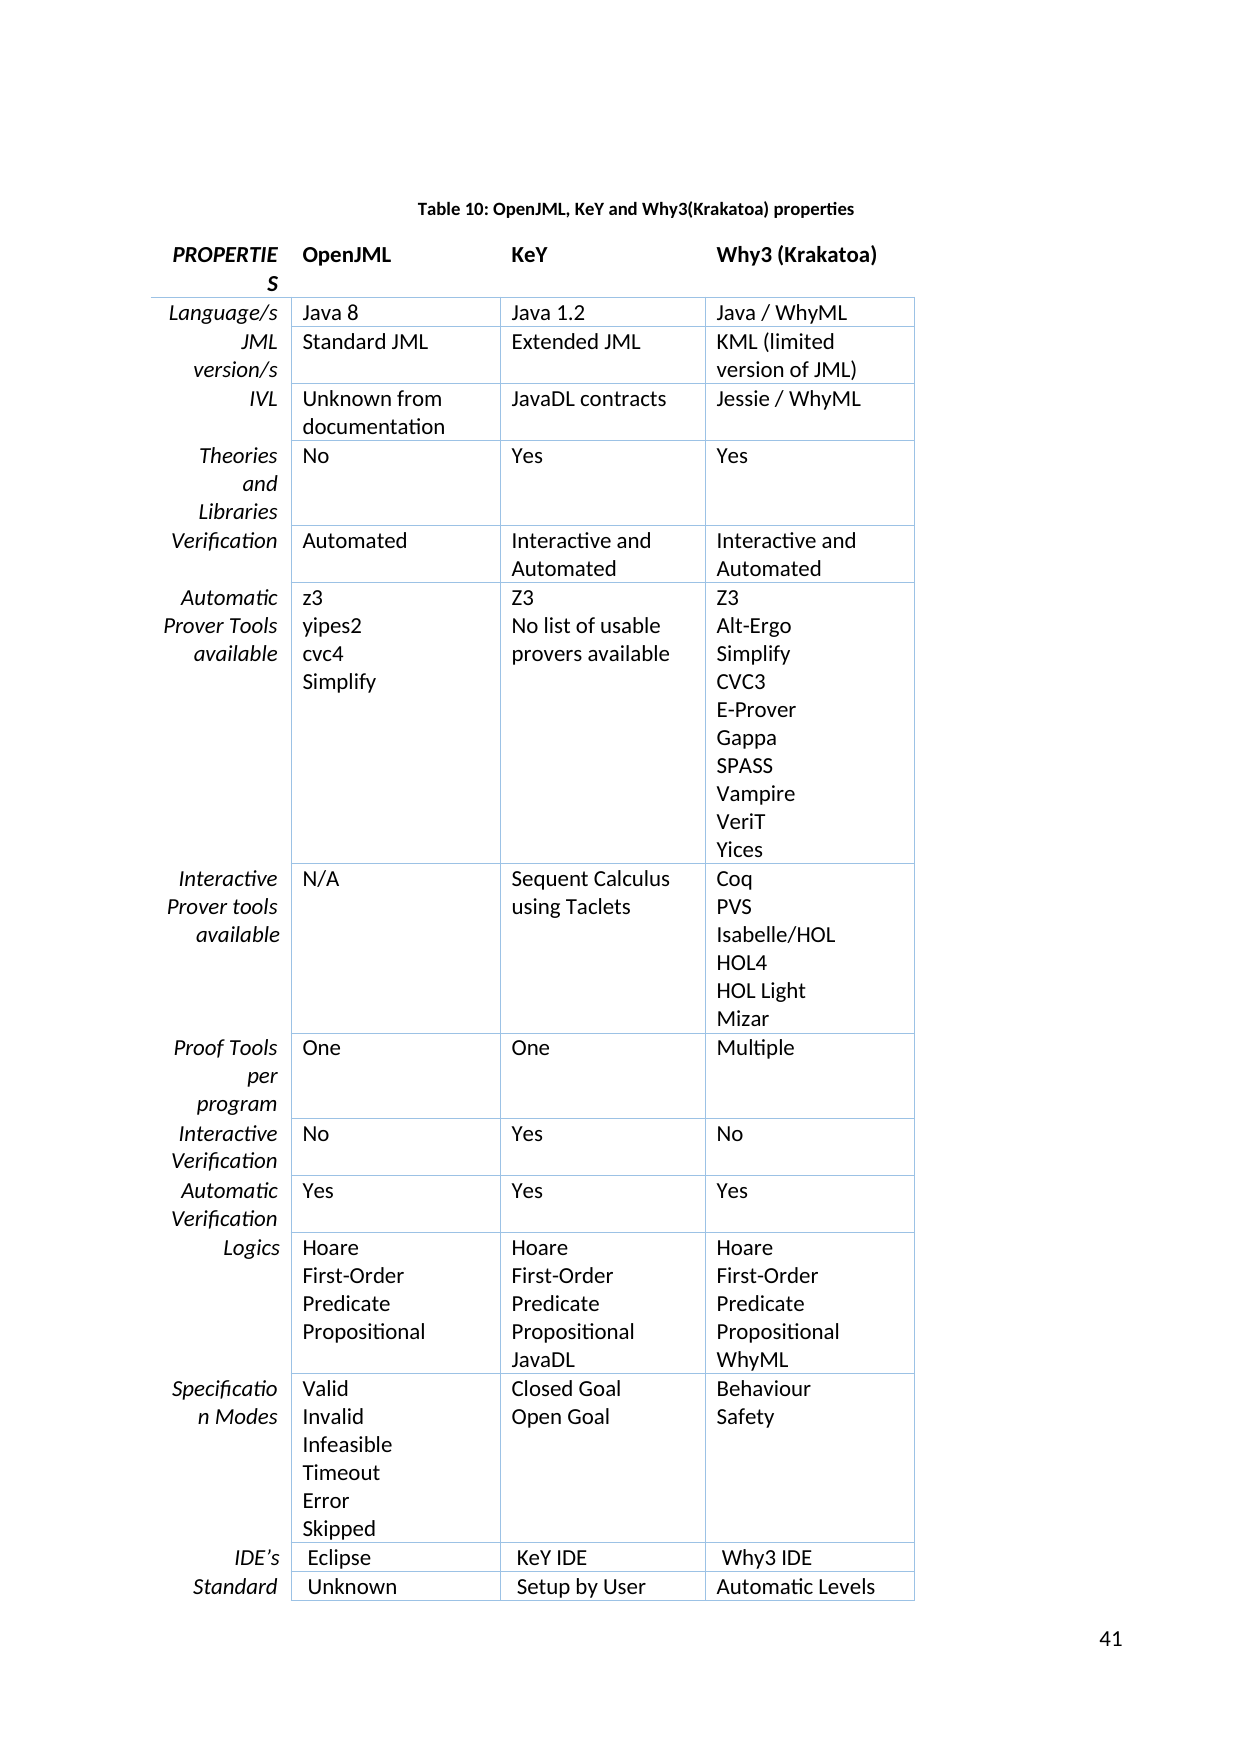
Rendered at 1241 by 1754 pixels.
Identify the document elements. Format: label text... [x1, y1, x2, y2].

table_cell Why3 IDE [706, 1543, 914, 1571]
table_cell Interactive Verification [151, 1118, 291, 1175]
table_cell Yes [501, 1119, 705, 1175]
table_cell Extended JML [501, 327, 705, 383]
table_cell Valid Invalid Infeasible Timeout Error Skipped [292, 1374, 500, 1542]
table_cell Multiple [706, 1034, 914, 1118]
table_cell Behaviour Safety [706, 1374, 914, 1542]
table_cell Closed Goal Open Goal [501, 1374, 705, 1542]
table_cell Verification [151, 525, 291, 582]
table_cell Yes [706, 441, 914, 525]
table_header PROPERTIES [151, 241, 291, 297]
table_cell Jessie / WhyML [706, 384, 914, 440]
table_cell Interactive and Automated [501, 526, 705, 582]
table_cell Java / WhyML [706, 298, 914, 326]
table_cell Language/s [151, 298, 291, 326]
table_cell IDE’s [151, 1542, 291, 1571]
table_cell Standard Defaults [151, 1571, 291, 1600]
table_cell No [292, 1119, 500, 1175]
table_cell Automatic Prover Tools available [151, 582, 291, 863]
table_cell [706, 1572, 914, 1600]
table_cell KML (limited version of JML) [706, 327, 914, 383]
table_cell Specification Modes [151, 1373, 291, 1542]
table_cell Hoare First-Order Predicate Propositional WhyML [706, 1233, 914, 1373]
table_cell Proof Tools per program [151, 1033, 291, 1118]
table_header OpenJML [291, 241, 500, 297]
table_cell Hoare First-Order Predicate Propositional [292, 1233, 500, 1373]
table_cell Yes [501, 1176, 705, 1232]
table_cell No [292, 441, 500, 525]
table_cell Setup by User [501, 1572, 705, 1600]
table_cell Java 8 [292, 298, 500, 326]
table_cell IVL [151, 383, 291, 440]
table_header Why3 (Krakatoa) [705, 241, 914, 297]
table_cell Interactive Prover tools available [151, 863, 291, 1032]
table_cell Logics [151, 1232, 291, 1373]
table_cell Interactive and Automated [706, 526, 914, 582]
table_cell Z3 Alt-Ergo Simplify CVC3 E-Prover Gappa SPASS Vampire VeriT Yices [706, 583, 914, 863]
table_cell Automated [292, 526, 500, 582]
table_cell Yes [706, 1176, 914, 1232]
table_cell One [292, 1034, 500, 1118]
table_cell N/A [292, 864, 500, 1032]
table_cell Sequent Calculus using Taclets [501, 864, 705, 1032]
table_cell Theories and Libraries [151, 440, 291, 525]
table_cell Standard JML [292, 327, 500, 383]
table_cell JavaDL contracts [501, 384, 705, 440]
table_cell Unknown from documentation [292, 384, 500, 440]
table_cell Yes [501, 441, 705, 525]
table_cell Automatic Verification [151, 1175, 291, 1232]
table_cell Hoare First-Order Predicate Propositional JavaDL [501, 1233, 705, 1373]
table_cell Yes [292, 1176, 500, 1232]
table_cell Unknown [292, 1572, 500, 1600]
table_cell Eclipse [292, 1543, 500, 1571]
table_cell KeY IDE [501, 1543, 705, 1571]
table_header KeY [500, 241, 705, 297]
table_cell z3 yipes2 cvc4 Simplify [292, 583, 500, 863]
table_cell Z3 No list of usable provers available [501, 583, 705, 863]
table_cell No [706, 1119, 914, 1175]
table_cell Java 1.2 [501, 298, 705, 326]
table_cell JML version/s [151, 326, 291, 383]
table_cell Coq PVS Isabelle/HOL HOL4 HOL Light Mizar [706, 864, 914, 1032]
table_cell One [501, 1034, 705, 1118]
